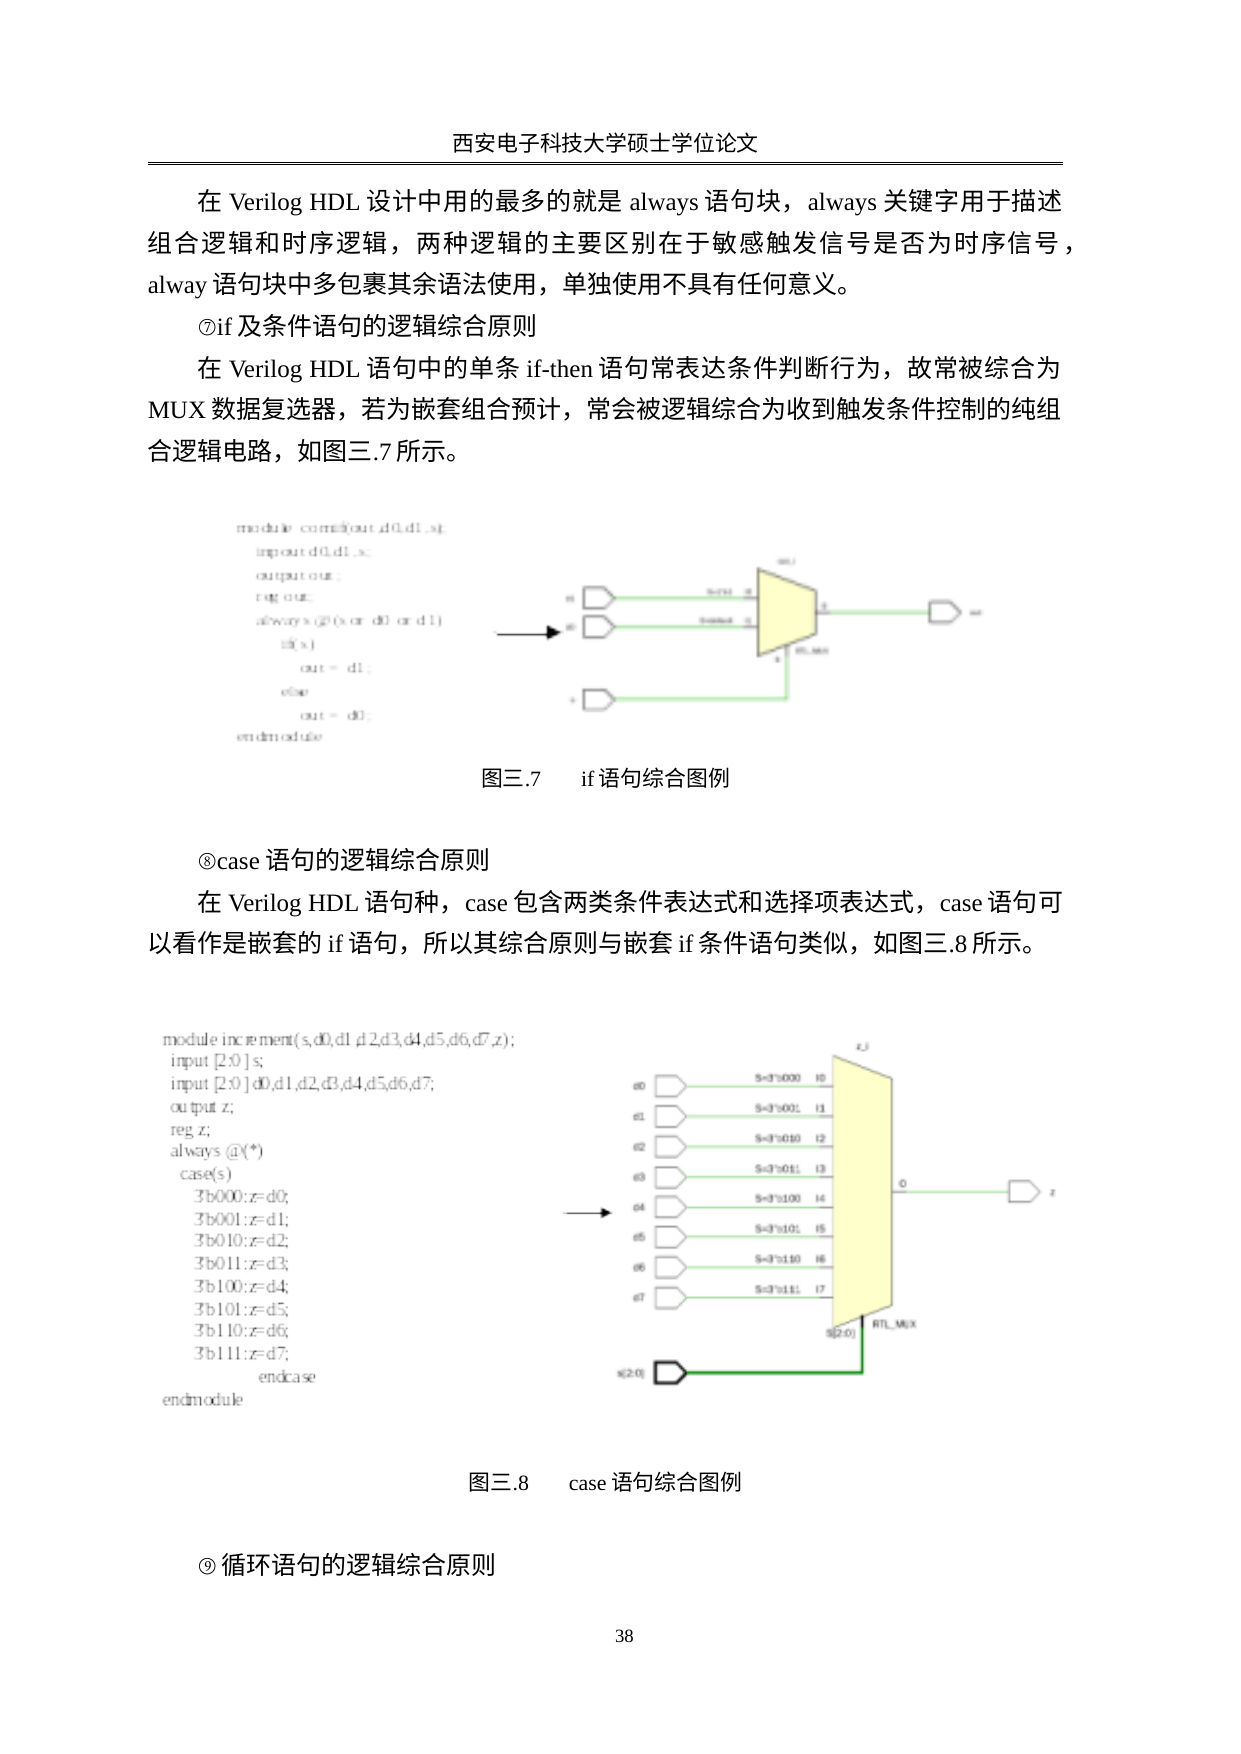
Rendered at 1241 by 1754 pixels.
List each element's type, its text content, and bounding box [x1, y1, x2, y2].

text 在Verilog HDL语句中的单条if-then语句常表达条件判断行为，故常被综合为MUX数据复选器，若为嵌套组合预计，常会被逻辑综合为收到触发条件控制的纯组合逻辑电路，如图3.12所示。 [148, 344, 1063, 469]
text ⑦if及条件语句的逻辑综合原则 [148, 302, 1063, 344]
text if语句综合图例 [148, 753, 1063, 794]
text ⑧case语句的逻辑综合原则 [148, 836, 1063, 878]
text 在Verilog HDL语句种，case包含两类条件表达式和选择项表达式，case语句可以看作是嵌套的if语句，所以其综合原则与嵌套if条件语句类似，如图3.13所示。 [148, 878, 1063, 961]
text ⑨循环语句的逻辑综合原则 [148, 1541, 1063, 1582]
text 在Verilog HDL设计中用的最多的就是always语句块，always关键字用于描述组合逻辑和时序逻辑，两种逻辑的主要区别在于敏感触发信号是否为时序信号，alway语句块中多包裹其余语法使用，单独使用不具有任何意义。 [148, 177, 1063, 302]
text case语句综合图例 [148, 1457, 1063, 1499]
